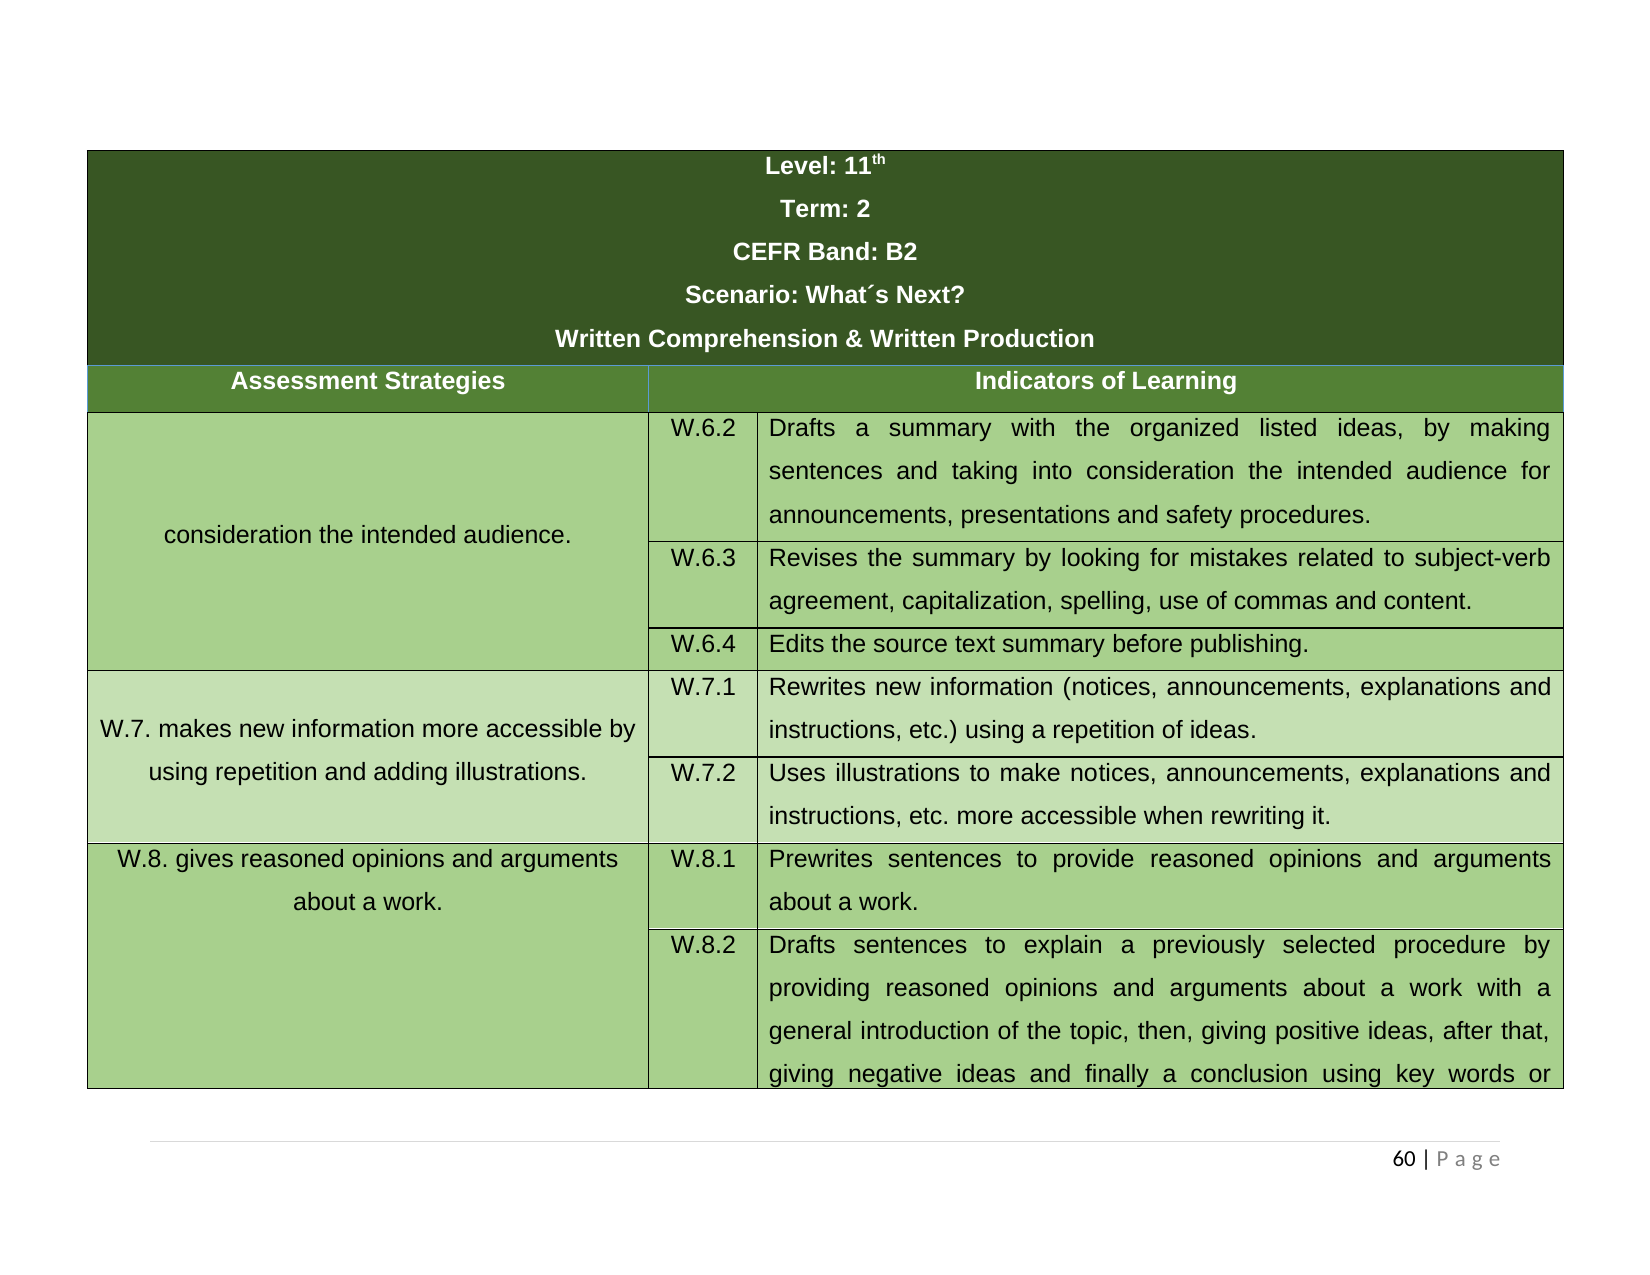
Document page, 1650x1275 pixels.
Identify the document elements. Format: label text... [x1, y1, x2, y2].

table_cell Uses illustrations to make notices, announcements, explanations and instructions, etc. more accessible when rewriting it. [758, 758, 1563, 842]
table_cell W.6.4 [649, 629, 757, 670]
table_cell W.8.1 [649, 844, 757, 928]
table_cell Rewrites new information (notices, announcements, explanations and instructions, etc.) using a repetition of ideas. [758, 671, 1563, 756]
table_cell W.7.2 [649, 758, 757, 842]
table_header Level: 11th Term: 2 CEFR Band: B2 Scenario: What´s Next? Written Comprehension & Written Production [88, 151, 1563, 365]
table_cell W.6.2 [649, 413, 757, 541]
table_cell Assessment Strategies [88, 366, 648, 412]
table_cell W.7.1 [649, 671, 757, 756]
table_cell Drafts a summary with the organized listed ideas, by making sentences and taking into consideration the intended audience for announcements, presentations and safety procedures. [758, 413, 1563, 541]
table_cell Indicators of Learning [649, 366, 1563, 412]
table_cell W.6.3 [649, 542, 757, 627]
table_cell Revises the summary by looking for mistakes related to subject-verb agreement, capitalization, spelling, use of commas and content. [758, 542, 1563, 627]
table_cell W.8.2 [649, 930, 757, 1088]
table_cell W.7. makes new information more accessible by using repetition and adding illustrations. [88, 671, 648, 842]
table_cell Prewrites sentences to provide reasoned opinions and arguments about a work. [758, 844, 1563, 928]
table_cell W.6. simplifies a source text by excluding non-relevant or repetitive information and taking into consideration the intended audience. [88, 413, 648, 670]
table_cell W.8. gives reasoned opinions and arguments about a work. [88, 844, 648, 1088]
table_cell Edits the source text summary before publishing. [758, 629, 1563, 670]
table_cell Drafts sentences to explain a previously selected procedure by providing reasoned opinions and arguments about a work with a general introduction of the topic, then, giving positive ideas, after that, giving negative ideas and finally a conclusion using key words or phrases such as: on the positive side…, in addition to this…, another advantage is …, moreover…, on the other hand…, although …, consequently …, finally…, in conclusion …. [758, 930, 1563, 1088]
